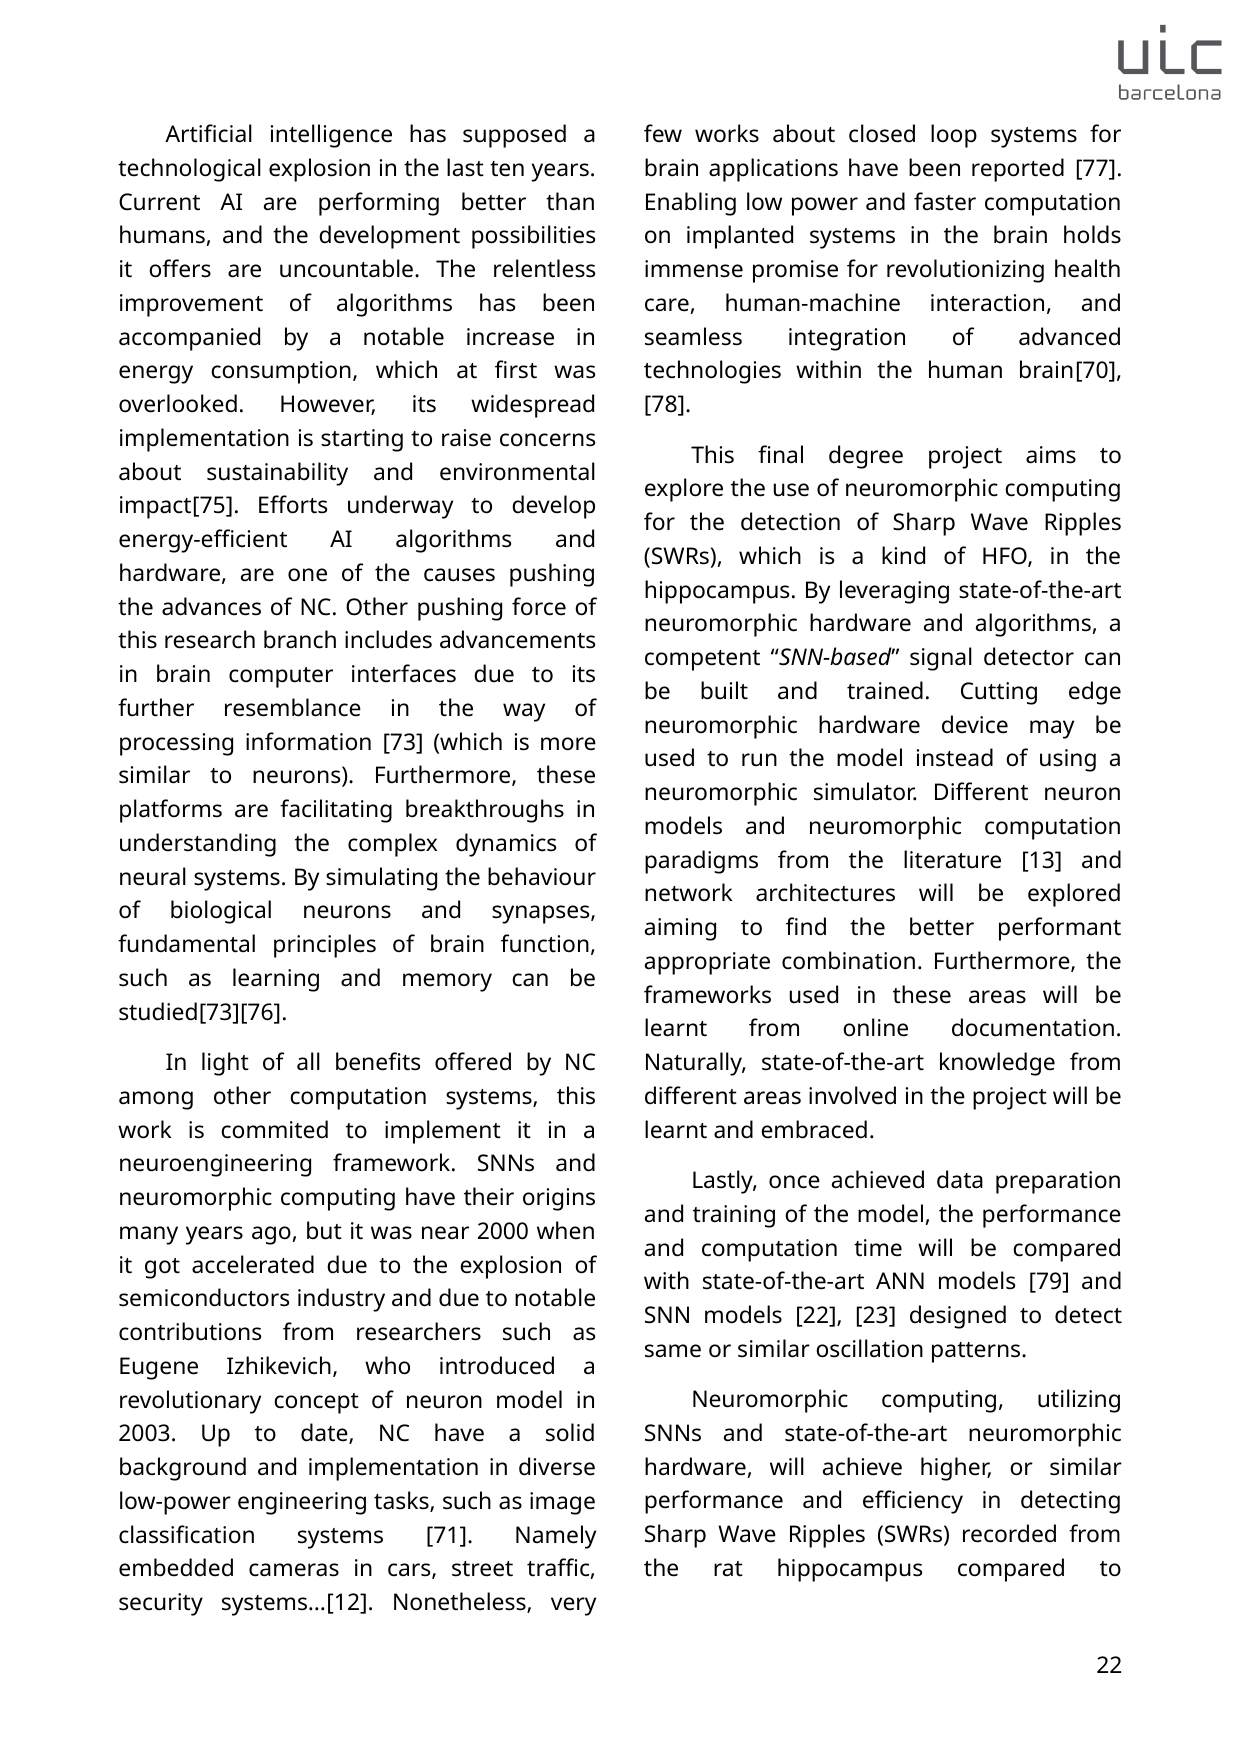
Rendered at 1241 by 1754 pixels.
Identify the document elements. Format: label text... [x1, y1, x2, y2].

text Lastly, once achieved data preparation and training of the model, the performance and computation time will be compared with state-of-the-art ANN models and SNN models designed to detect same or similar oscillation patterns. [644, 1164, 1122, 1364]
text This final degree project aims to explore the use of neuromorphic computing for the detection of Sharp Wave Ripples (SWRs), which is a kind of HFO, in the hippocampus. By leveraging state-of-the-art neuromorphic hardware and algorithms, a competent “SNN-based” signal detector can be built and trained. Cutting edge neuromorphic hardware device may be used to run the model instead of using a neuromorphic simulator. Different neuron models and neuromorphic computation paradigms from the literature and network architectures will be explored aiming to find the better performant appropriate combination. Furthermore, the frameworks used in these areas will be learnt from online documentation. Naturally, state-of-the-art knowledge from different areas involved in the project will be learnt and embraced. [644, 438, 1122, 1145]
text Artificial intelligence has supposed a technological explosion in the last ten years. Current AI are performing better than humans, and the development possibilities it offers are uncountable. The relentless improvement of algorithms has been accompanied by a notable increase in energy consumption, which at first was overlooked. However, its widespread implementation is starting to raise concerns about sustainability and environmental impact. Efforts underway to develop energy-efficient AI algorithms and hardware, are one of the causes pushing the advances of NC. Other pushing force of this research branch includes advancements in brain computer interfaces due to its further resemblance in the way of processing information (which is more similar to neurons). Furthermore, these platforms are facilitating breakthroughs in understanding the complex dynamics of neural systems. By simulating the behaviour of biological neurons and synapses, fundamental principles of brain function, such as learning and memory can be studied. [118, 118, 596, 1027]
text In light of all benefits offered by NC among other computation systems, this work is commited to implement it in a neuroengineering framework. SNNs and neuromorphic computing have their origins many years ago, but it was near 2000 when it got accelerated due to the explosion of semiconductors industry and due to notable contributions from researchers such as Eugene Izhikevich, who introduced a revolutionary concept of neuron model in 2003. Up to date, NC have a solid background and implementation in diverse low-power engineering tasks, such as image classification systems . Namely embedded cameras in cars, street traffic, security systems…. Nonetheless, very few works about closed loop systems for brain applications have been reported . Enabling low power and faster computation on implanted systems in the brain holds immense promise for revolutionizing health care, human-machine interaction, and seamless integration of advanced technologies within the human brain. [644, 118, 1122, 419]
picture [1110, 11, 1229, 110]
text In light of all benefits offered by NC among other computation systems, this work is commited to implement it in a neuroengineering framework. SNNs and neuromorphic computing have their origins many years ago, but it was near 2000 when it got accelerated due to the explosion of semiconductors industry and due to notable contributions from researchers such as Eugene Izhikevich, who introduced a revolutionary concept of neuron model in 2003. Up to date, NC have a solid background and implementation in diverse low-power engineering tasks, such as image classification systems . Namely embedded cameras in cars, street traffic, security systems…. Nonetheless, very few works about closed loop systems for brain applications have been reported . Enabling low power and faster computation on implanted systems in the brain holds immense promise for revolutionizing health care, human-machine interaction, and seamless integration of advanced technologies within the human brain. [118, 1046, 596, 1617]
